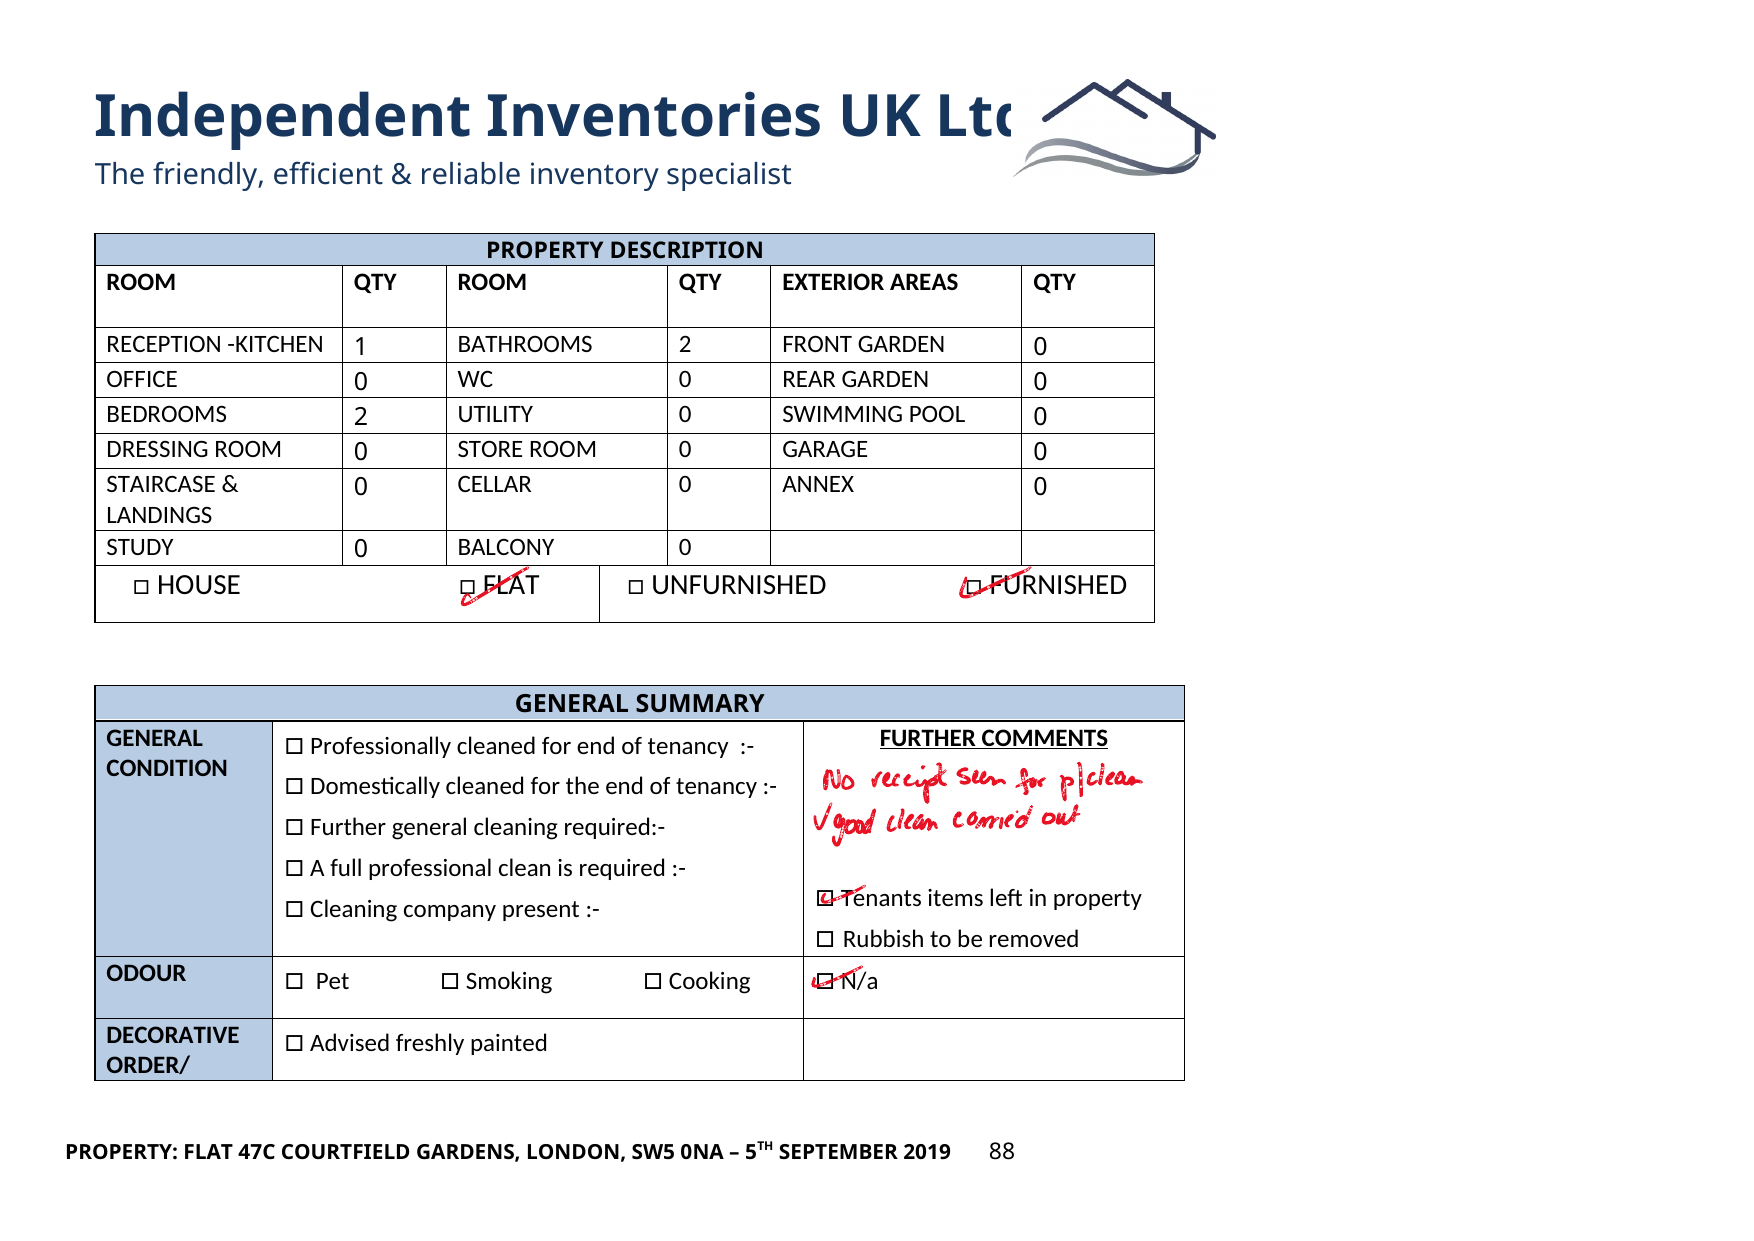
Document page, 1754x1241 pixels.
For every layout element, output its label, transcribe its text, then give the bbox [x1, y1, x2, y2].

table_cell □ N/a [804, 957, 1184, 1018]
table_cell 0 [343, 531, 446, 565]
table_cell 0 [668, 434, 770, 467]
table_header GENERAL CONDITION [96, 722, 272, 956]
table_cell QTY [1022, 266, 1154, 327]
table_header GENERAL SUMMARY [96, 686, 1184, 719]
table_cell 0 [343, 469, 446, 529]
table_cell [771, 531, 1021, 565]
table_cell REAR GARDEN [771, 363, 1021, 397]
table_cell ROOM [447, 266, 667, 327]
table_cell 2 [668, 328, 770, 362]
table_cell 2 [343, 398, 446, 432]
table_cell 0 [668, 469, 770, 529]
table_cell □ Pet □ Smoking □ Cooking [273, 957, 803, 1018]
table_cell BALCONY [447, 531, 667, 565]
table_cell 0 [343, 363, 446, 397]
table_cell 0 [668, 363, 770, 397]
table_cell ODOUR [96, 957, 272, 1018]
table_cell SWIMMING POOL [771, 398, 1021, 432]
table_cell 0 [1022, 434, 1154, 467]
table_header PROPERTY DESCRIPTION [96, 234, 1154, 265]
table_cell WC [447, 363, 667, 397]
table_cell GARAGE [771, 434, 1021, 467]
table_cell DRESSING ROOM [96, 434, 342, 467]
table_cell 0 [668, 398, 770, 432]
table_cell 1 [343, 328, 446, 362]
table_cell □ HOUSE □ FLAT [96, 566, 599, 622]
table_header □ Professionally cleaned for end of tenancy :- □ Domestically cleaned for the end of tenancy :- □ Further general cleaning required:- □ A full professional clean is required :- □ Cleaning company present :- [273, 722, 803, 956]
table_cell QTY [343, 266, 446, 327]
table_cell RECEPTION -KITCHEN [96, 328, 342, 362]
table_cell CELLAR [447, 469, 667, 529]
table_cell 0 [668, 531, 770, 565]
table_cell OFFICE [96, 363, 342, 397]
table_cell □ UNFURNISHED □ FURNISHED [600, 566, 1154, 622]
table_cell [804, 1019, 1184, 1080]
table_cell 0 [1022, 328, 1154, 362]
table_cell 0 [1022, 398, 1154, 432]
table_cell 0 [1022, 363, 1154, 397]
table_cell DECORATIVE ORDER/ WOODWORK [96, 1019, 272, 1080]
table_cell QTY [668, 266, 770, 327]
table_cell ROOM [96, 266, 342, 327]
table_cell □ Advised freshly painted □ Defects as noted □ Dusty □ Woodwork scuffed/chipped [273, 1019, 803, 1080]
table_cell STORE ROOM [447, 434, 667, 467]
table_cell BEDROOMS [96, 398, 342, 432]
table_cell [1022, 531, 1154, 565]
table_header FURTHER COMMENTS □ Tenants items left in property □ Rubbish to be removed [804, 722, 1184, 956]
table_cell EXTERIOR AREAS [771, 266, 1021, 327]
table_cell BATHROOMS [447, 328, 667, 362]
table_cell ANNEX [771, 469, 1021, 529]
picture [1011, 79, 1216, 177]
table_cell STAIRCASE & LANDINGS [96, 469, 342, 529]
table_cell STUDY [96, 531, 342, 565]
table_cell 0 [1022, 469, 1154, 529]
table_cell FRONT GARDEN [771, 328, 1021, 362]
table_cell UTILITY [447, 398, 667, 432]
table_cell 0 [343, 434, 446, 467]
